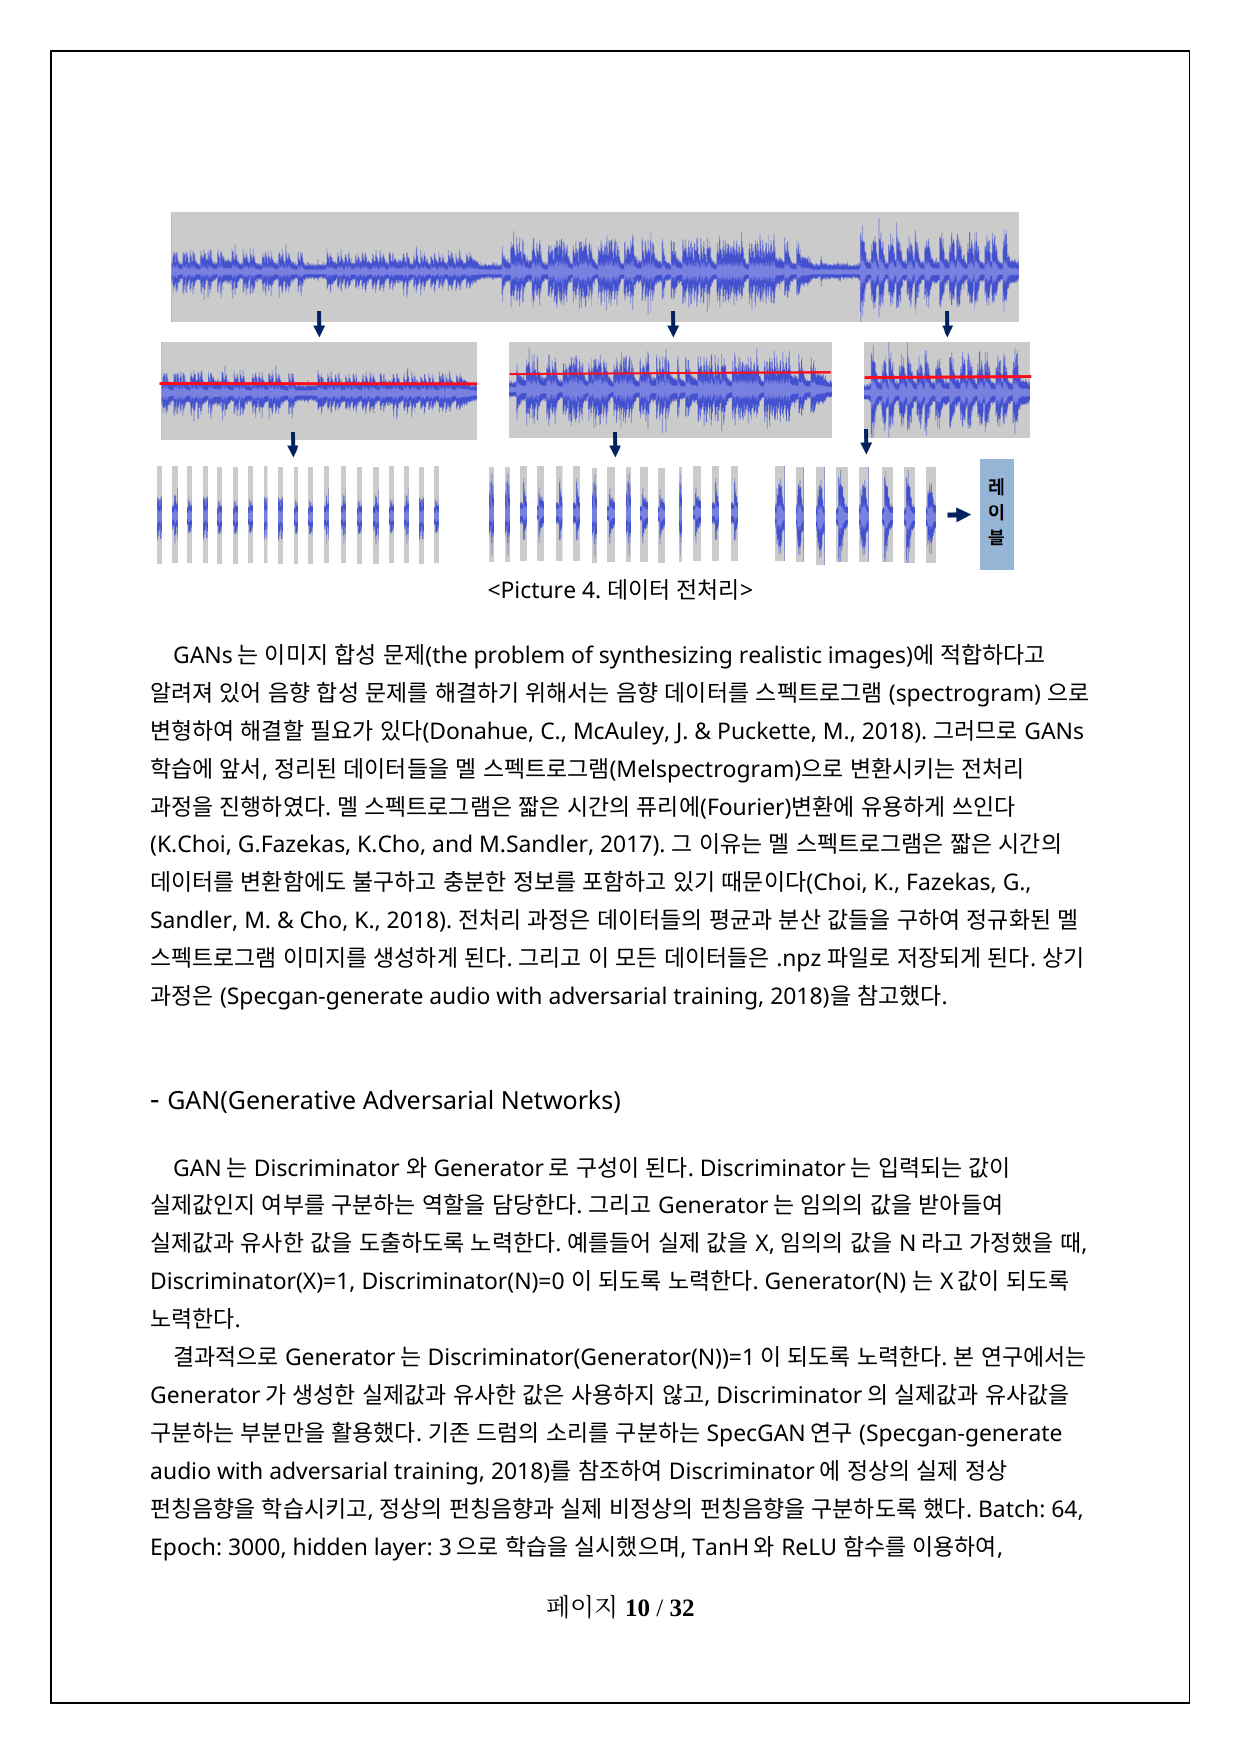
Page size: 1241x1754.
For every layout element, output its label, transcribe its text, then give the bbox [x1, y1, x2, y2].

picture [150, 208, 1033, 573]
text - GAN(Generative Adversarial Networks) [150, 1078, 1090, 1118]
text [150, 1339, 1090, 1562]
text GAN는 Discriminator 와 Generator로 구성이 된다. Discriminator는 입력되는 값이 실제값인지 여부를 구분하는 역할을 담당한다. 그리고 Generator는 임의의 값을 받아들여 실제값과 유사한 값을 도출하도록 노력한다. 예를들어 실제 값을 X, 임의의 값을 N라고 가정했을 때, Discriminator(X)=1, Discriminator(N)=0 이 되도록 노력한다. Generator(N) 는 X값이 되도록 노력한다. [150, 1149, 1090, 1334]
text <Picture 4. 데이터 전처리> [150, 572, 1090, 606]
text GANs는 이미지 합성 문제(the problem of synthesizing realistic images)에 적합하다고 알려져 있어 음향 합성 문제를 해결하기 위해서는 음향 데이터를 스펙트로그램 (spectrogram) 으로 변형하여 해결할 필요가 있다(Donahue, C., McAuley, J. & Puckette, M., 2018). 그러므로 GANs 학습에 앞서, 정리된 데이터들을 멜 스펙트로그램(Melspectrogram)으로 변환시키는 전처리 과정을 진행하였다. 멜 스펙트로그램은 짧은 시간의 퓨리에(Fourier)변환에 유용하게 쓰인다(K.Choi, G.Fazekas, K.Cho, and M.Sandler, 2017). 그 이유는 멜 스펙트로그램은 짧은 시간의 데이터를 변환함에도 불구하고 충분한 정보를 포함하고 있기 때문이다(Choi, K., Fazekas, G., Sandler, M. & Cho, K., 2018). 전처리 과정은 데이터들의 평균과 분산 값들을 구하여 정규화된 멜 스펙트로그램 이미지를 생성하게 된다. 그리고 이 모든 데이터들은 .npz 파일로 저장되게 된다. 상기 과정은 (Specgan-generate audio with adversarial training, 2018)을 참고했다. [150, 637, 1090, 1011]
